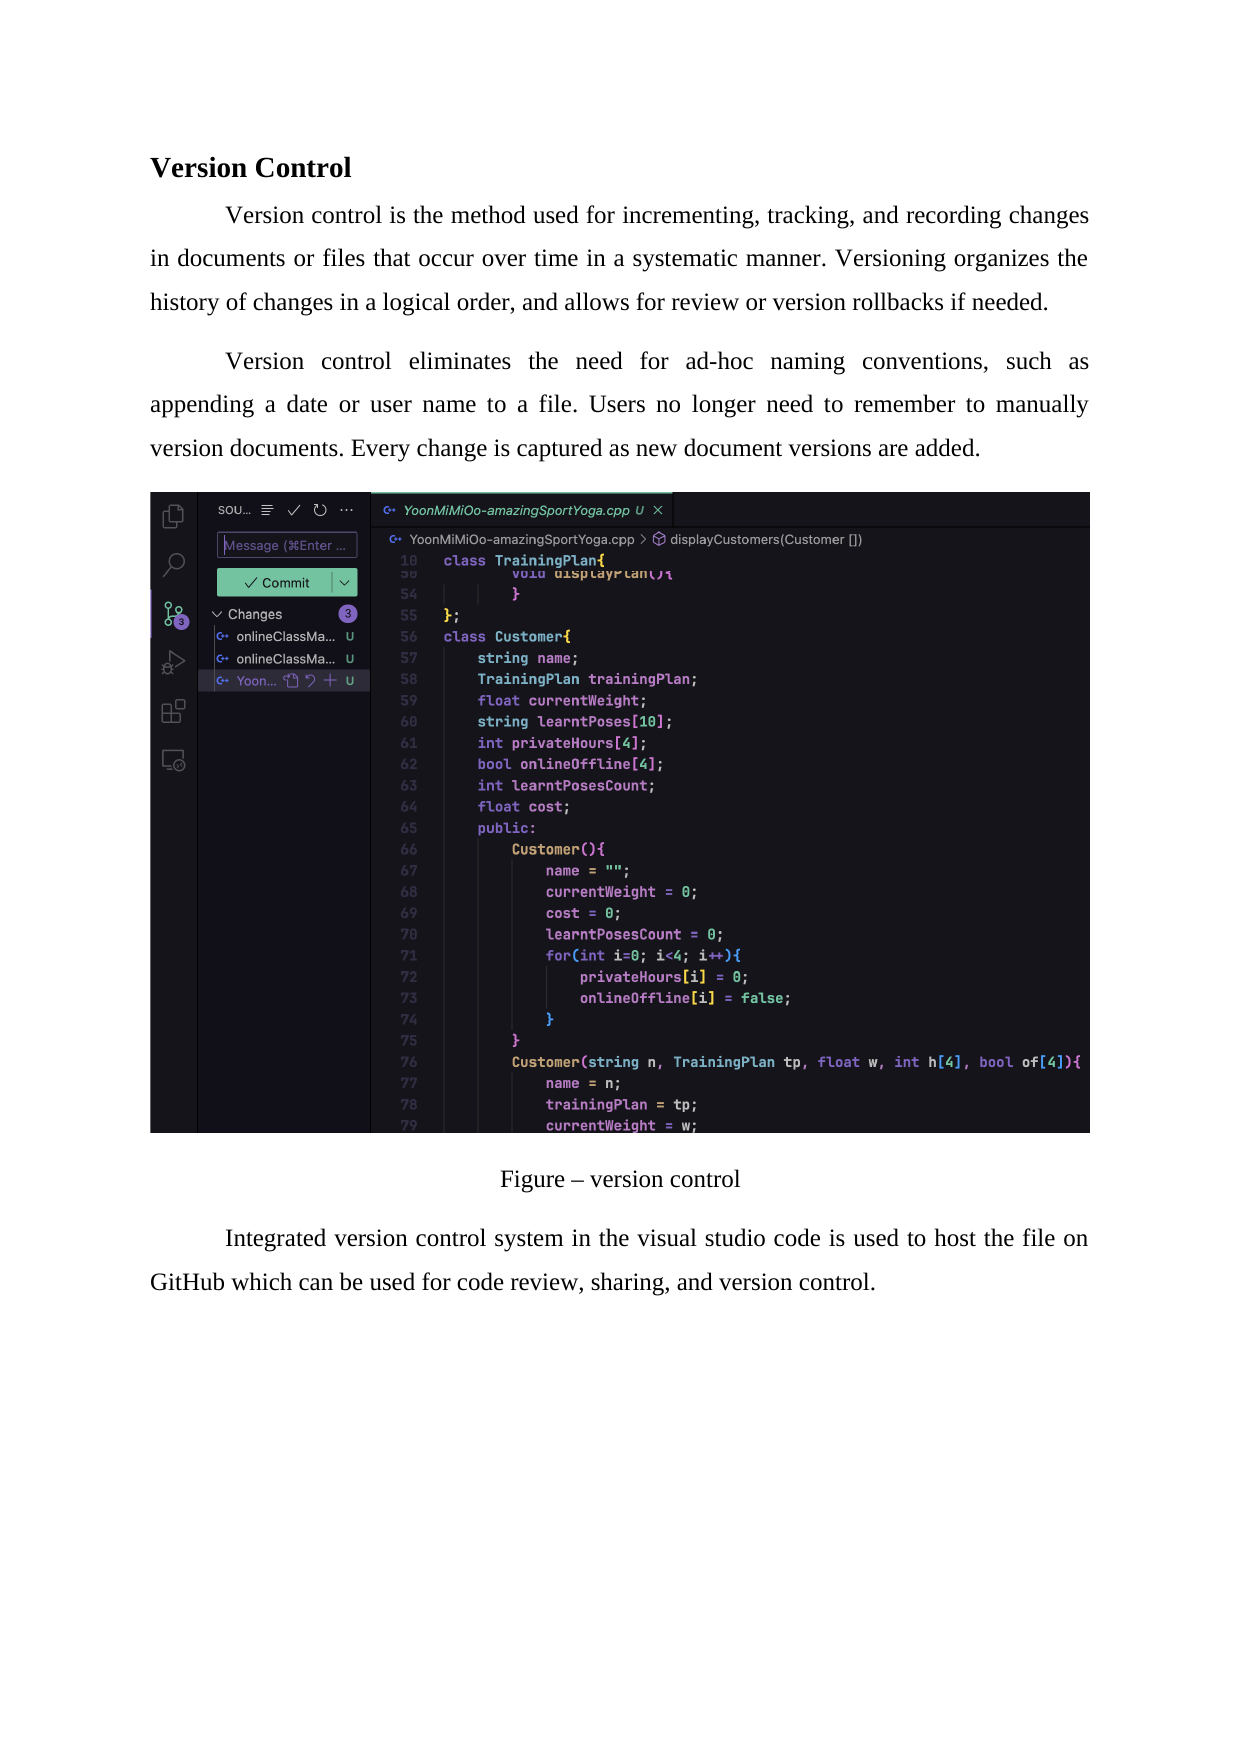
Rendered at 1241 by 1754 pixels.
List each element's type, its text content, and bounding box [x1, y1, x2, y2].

subtitle Version Control [150, 150, 1090, 183]
picture [150, 492, 1090, 1133]
text Integrated version control system in the visual studio code is used to host the file on GitHub which can be used for code review, sharing, and version control. [150, 1223, 1090, 1295]
text Version control is the method used for incrementing, tracking, and recording changes in documents or files that occur over time in a systematic manner. Versioning organizes the history of changes in a logical order, and allows for review or version rollbacks if needed. [150, 200, 1090, 315]
text Version control eliminates the need for ad-hoc naming conventions, such as appending a date or user name to a file. Users no longer need to remember to manually version documents. Every change is captured as new document versions are added. [150, 346, 1090, 461]
text Figure – version control [150, 1164, 1090, 1192]
